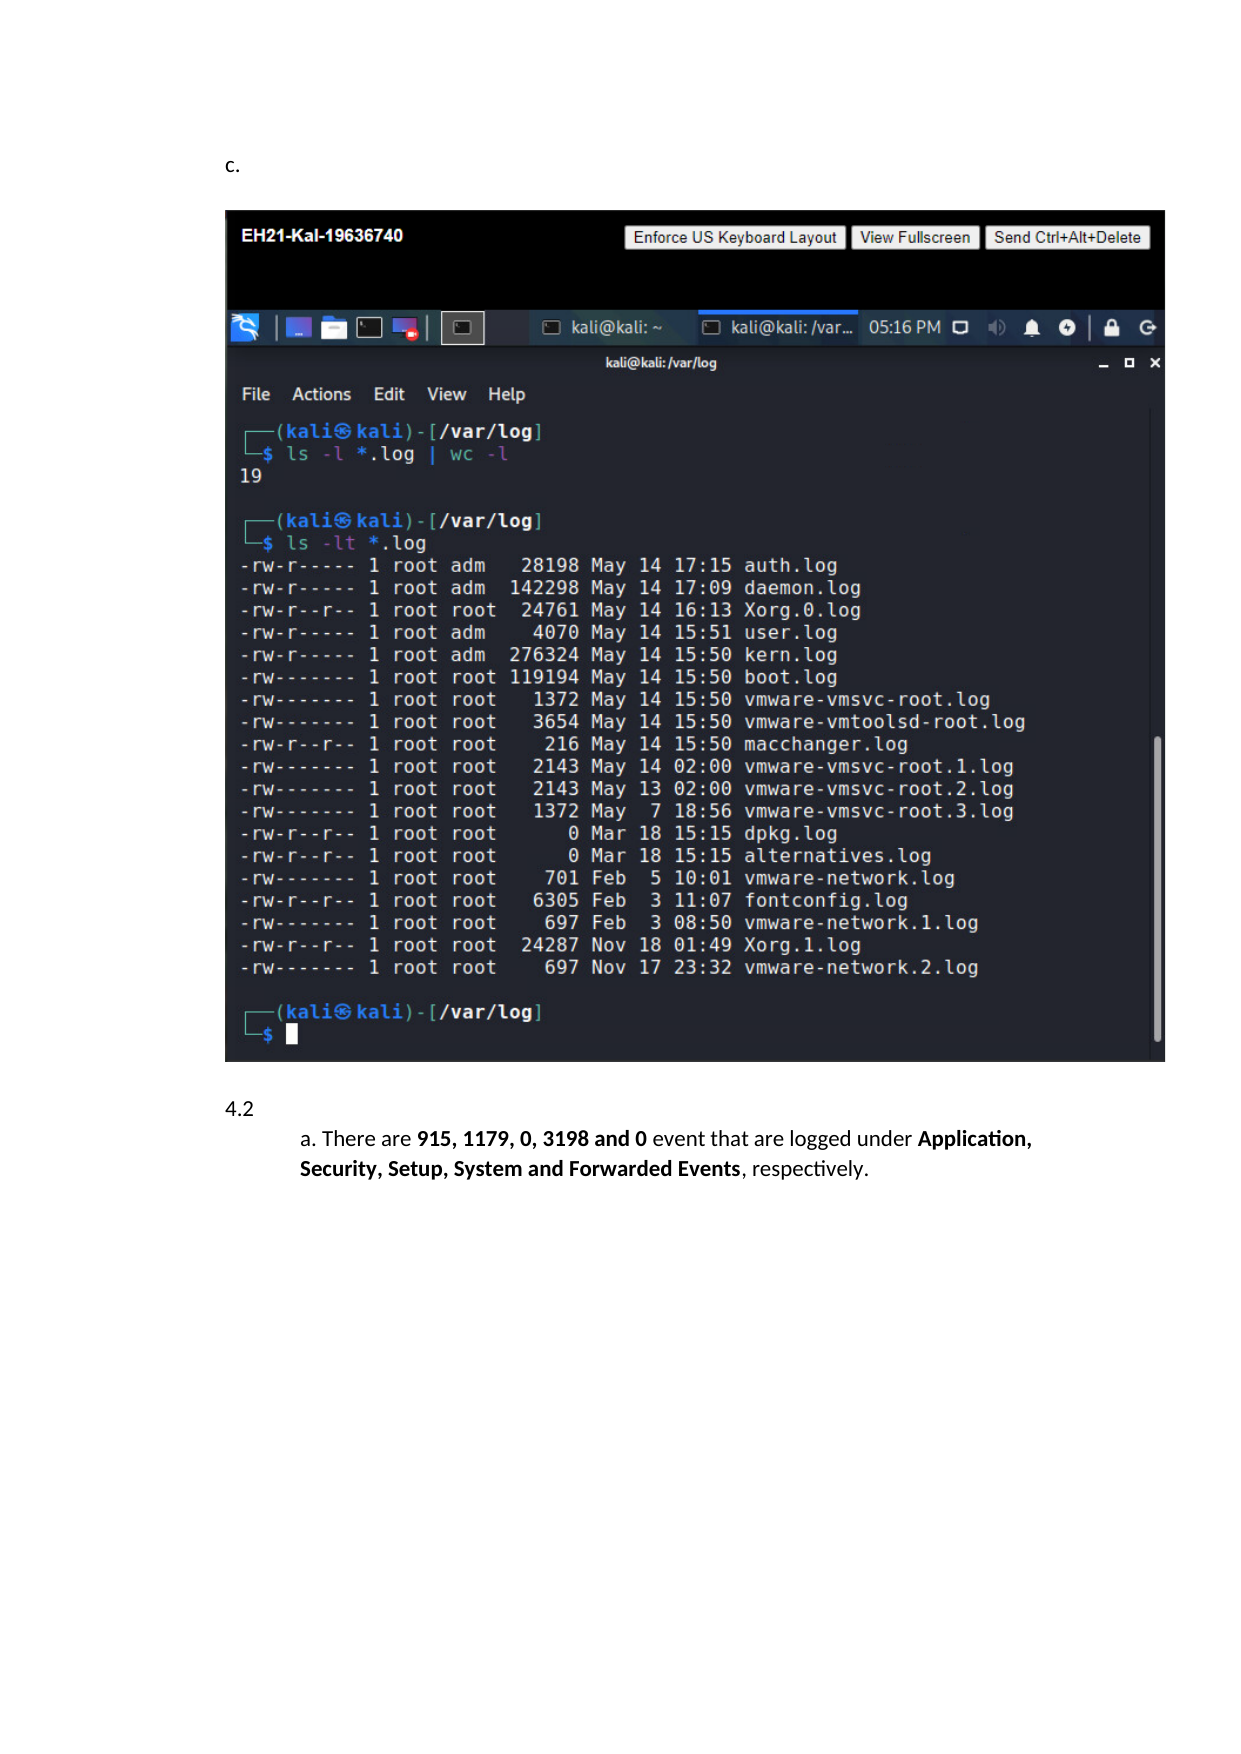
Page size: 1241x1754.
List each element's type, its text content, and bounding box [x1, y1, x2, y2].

list c. [225, 150, 1090, 178]
picture [225, 210, 1166, 1062]
list a. There are 915, 1179, 0, 3198 and 0 event that are logged under Application, Security, Setup, System and Forwarded Events, respectively. [300, 1124, 1090, 1182]
list 4.2 [225, 1094, 1090, 1122]
